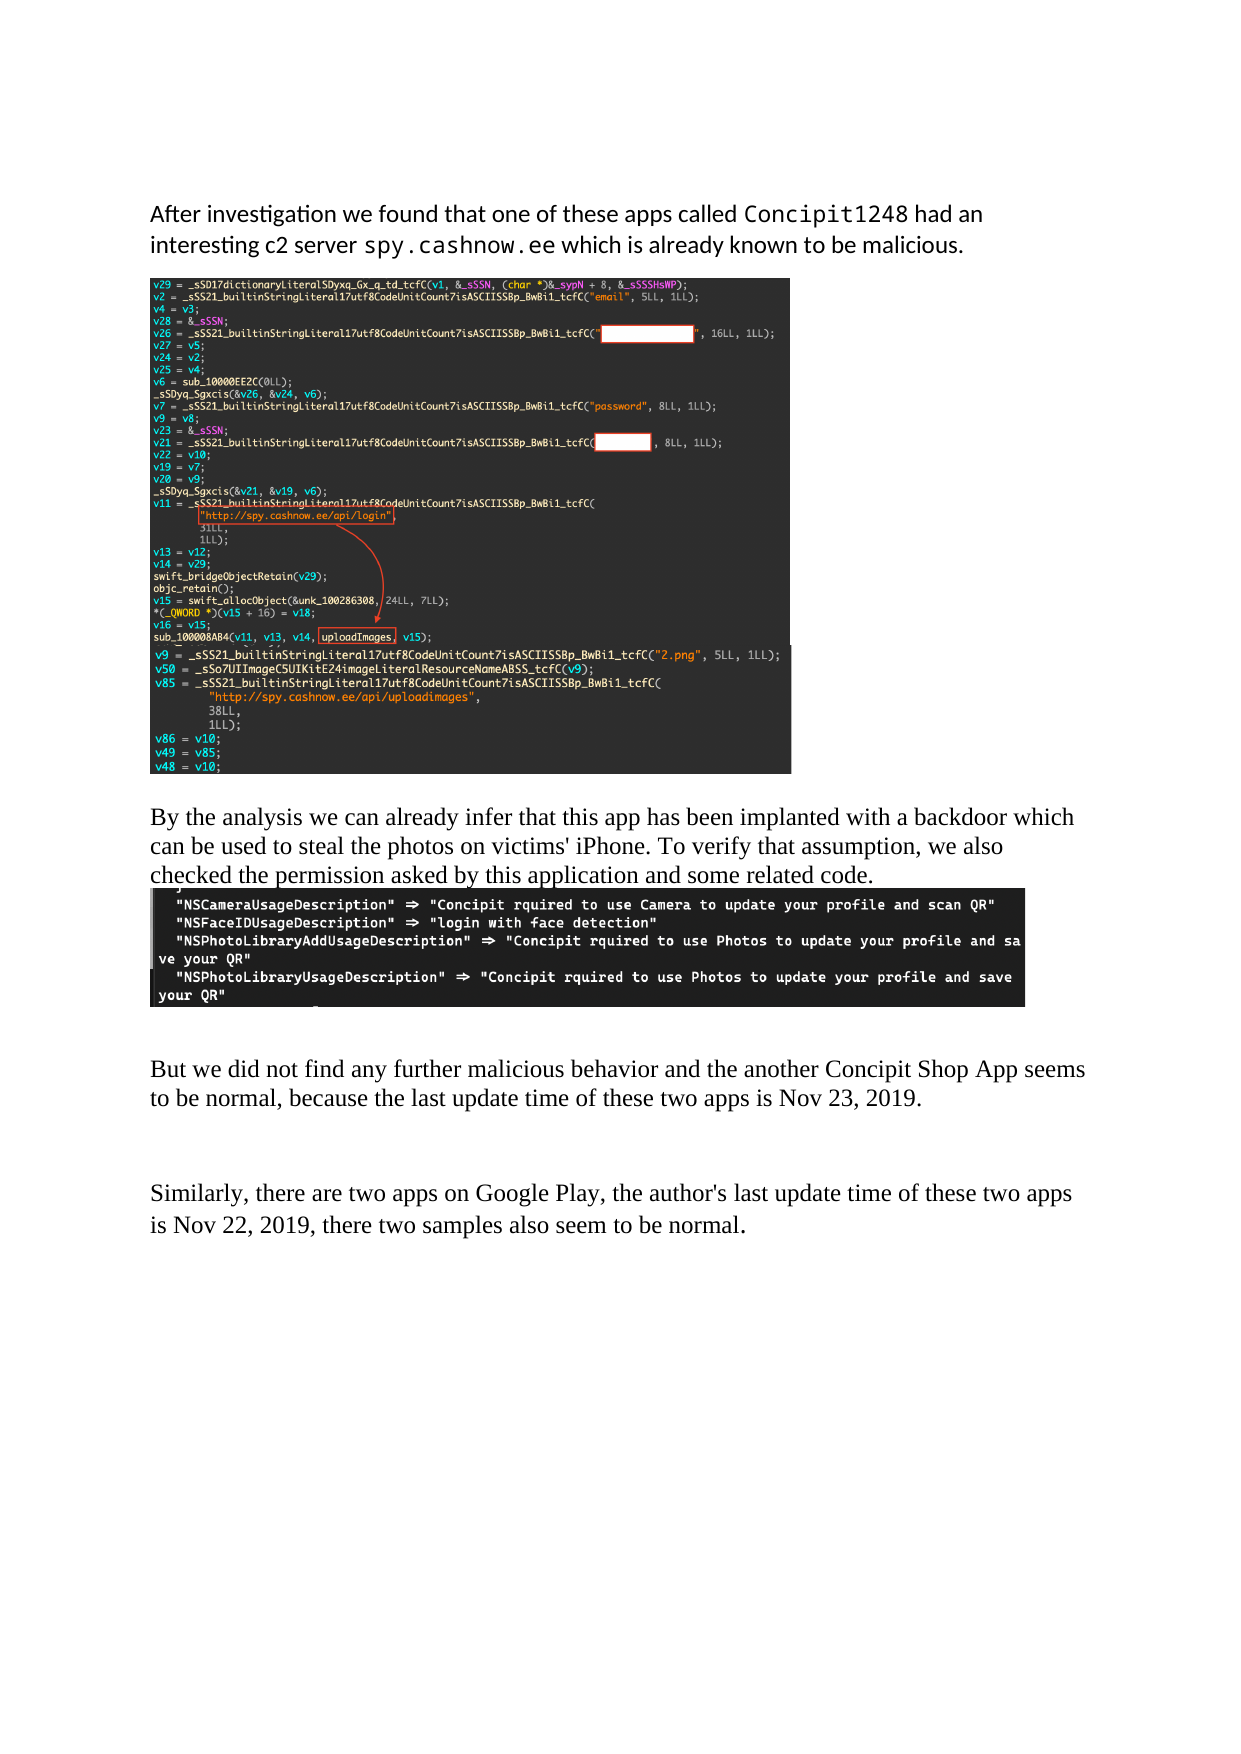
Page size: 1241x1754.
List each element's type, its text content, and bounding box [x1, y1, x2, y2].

picture [150, 888, 1025, 1007]
picture [150, 278, 792, 774]
text After investigation we found that one of these apps called Concipit1248 had an interesting c2 server spy.cashnow.ee which is already known to be malicious. [150, 197, 1090, 260]
text Similarly, there are two apps on Google Play, the author's last update time of these two apps is Nov 22, 2019, there two samples also seem to be normal. [150, 1178, 1090, 1241]
text By the analysis we can already infer that this app has been implanted with a backdoor which can be used to steal the photos on victims' iPhone. To verify that assumption, we also checked the permission asked by this application and some related code. [150, 802, 1090, 889]
text But we did not find any further malicious behavior and the another Concipit Shop App seems to be normal, because the last update time of these two apps is Nov 23, 2019. [150, 1054, 1090, 1112]
